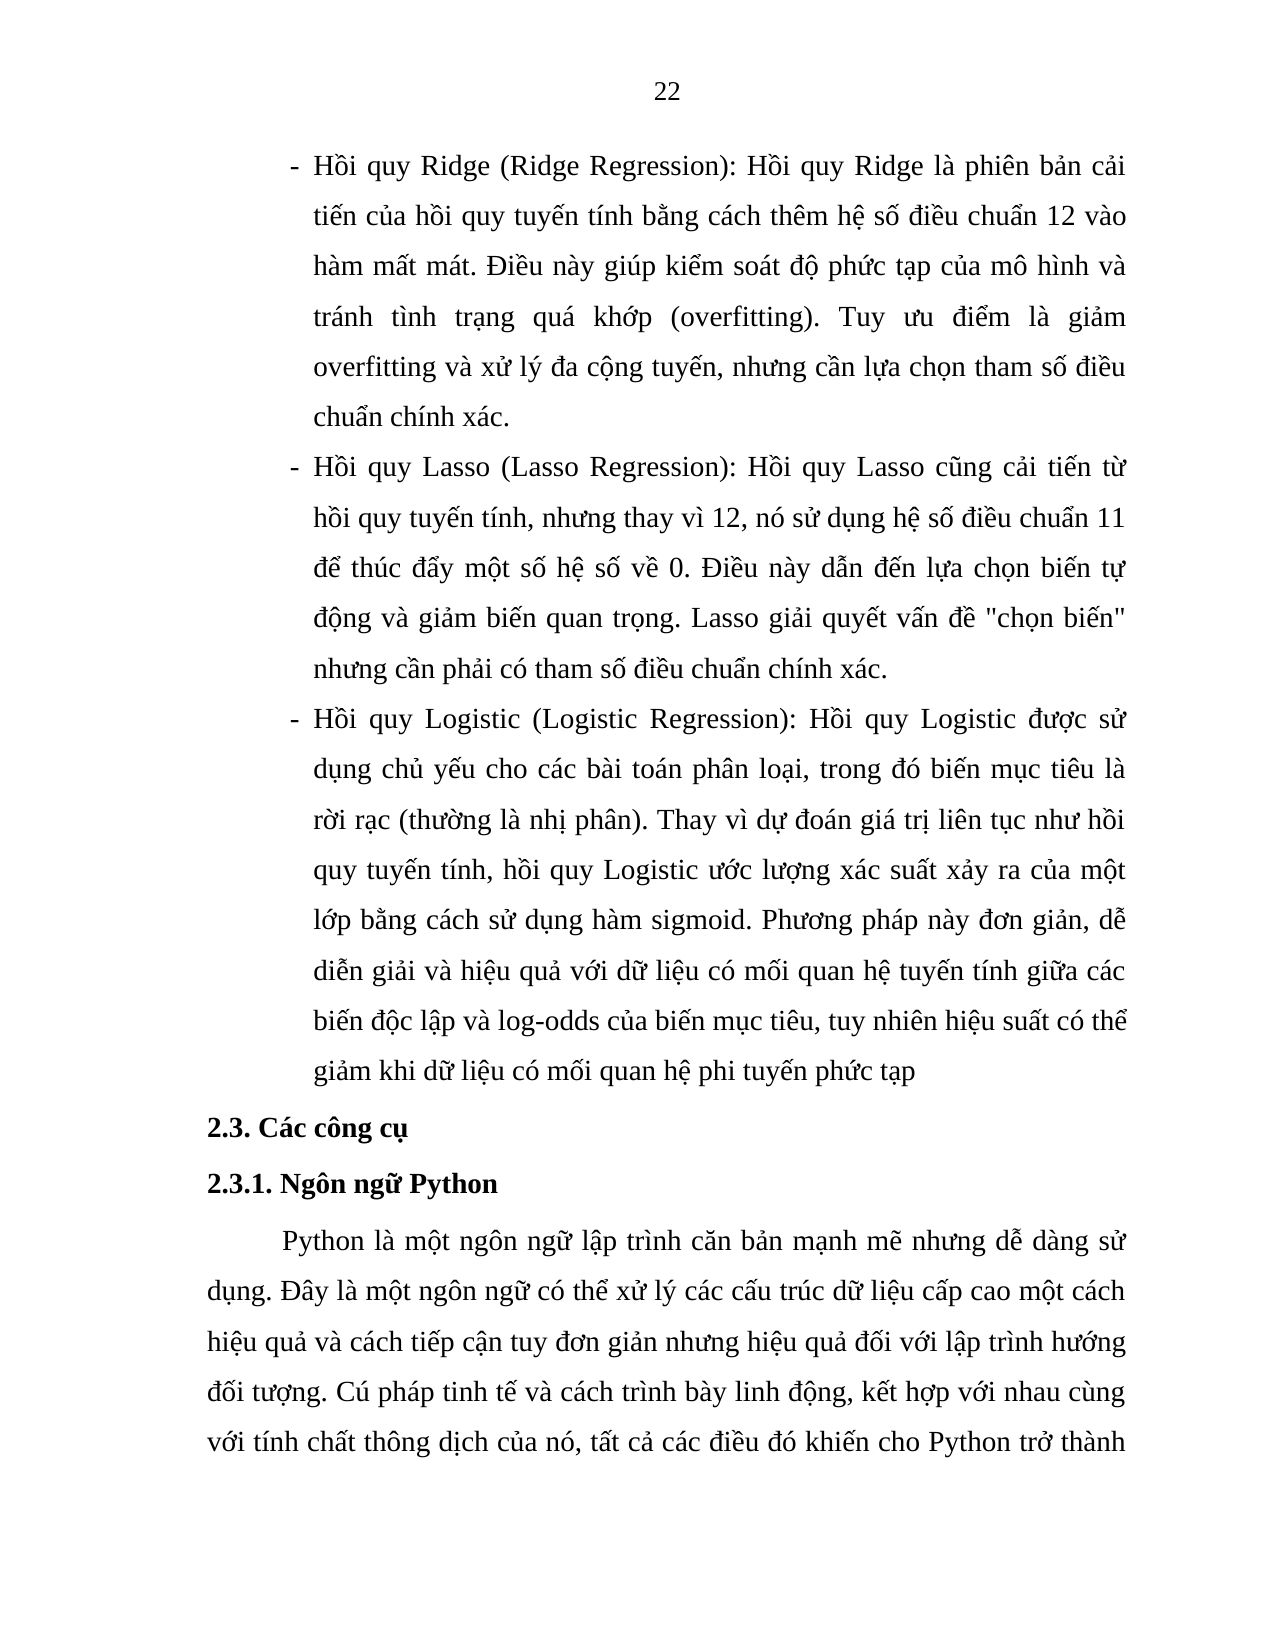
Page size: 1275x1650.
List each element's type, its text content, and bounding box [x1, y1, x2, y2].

list Hồi quy Ridge (Ridge Regression): Hồi quy Ridge là phiên bản cải tiến của hồi quy tuyến tính bằng cách thêm hệ số điều chuẩn 12 vào hàm mất mát. Điều này giúp kiểm soát độ phức tạp của mô hình và tránh tình trạng quá khớp (overfitting). Tuy ưu điểm là giảm overfitting và xử lý đa cộng tuyến, nhưng cần lựa chọn tham số điều chuẩn chính xác. [289, 148, 1127, 433]
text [207, 1223, 1127, 1458]
subtitle Ngôn ngữ Python [207, 1166, 1127, 1200]
list Hồi quy Logistic (Logistic Regression): Hồi quy Logistic được sử dụng chủ yếu cho các bài toán phân loại, trong đó biến mục tiêu là rời rạc (thường là nhị phân). Thay vì dự đoán giá trị liên tục như hồi quy tuyến tính, hồi quy Logistic ước lượng xác suất xảy ra của một lớp bằng cách sử dụng hàm sigmoid. Phương pháp này đơn giản, dễ diễn giải và hiệu quả với dữ liệu có mối quan hệ tuyến tính giữa các biến độc lập và log-odds của biến mục tiêu, tuy nhiên hiệu suất có thể giảm khi dữ liệu có mối quan hệ phi tuyến phức tạp [289, 701, 1127, 1087]
list Hồi quy Lasso (Lasso Regression): Hồi quy Lasso cũng cải tiến từ hồi quy tuyến tính, nhưng thay vì 12, nó sử dụng hệ số điều chuẩn 11 để thúc đẩy một số hệ số về 0. Điều này dẫn đến lựa chọn biến tự động và giảm biến quan trọng. Lasso giải quyết vấn đề "chọn biến" nhưng cần phải có tham số điều chuẩn chính xác. [289, 449, 1127, 684]
subtitle Các công cụ [207, 1110, 1127, 1143]
